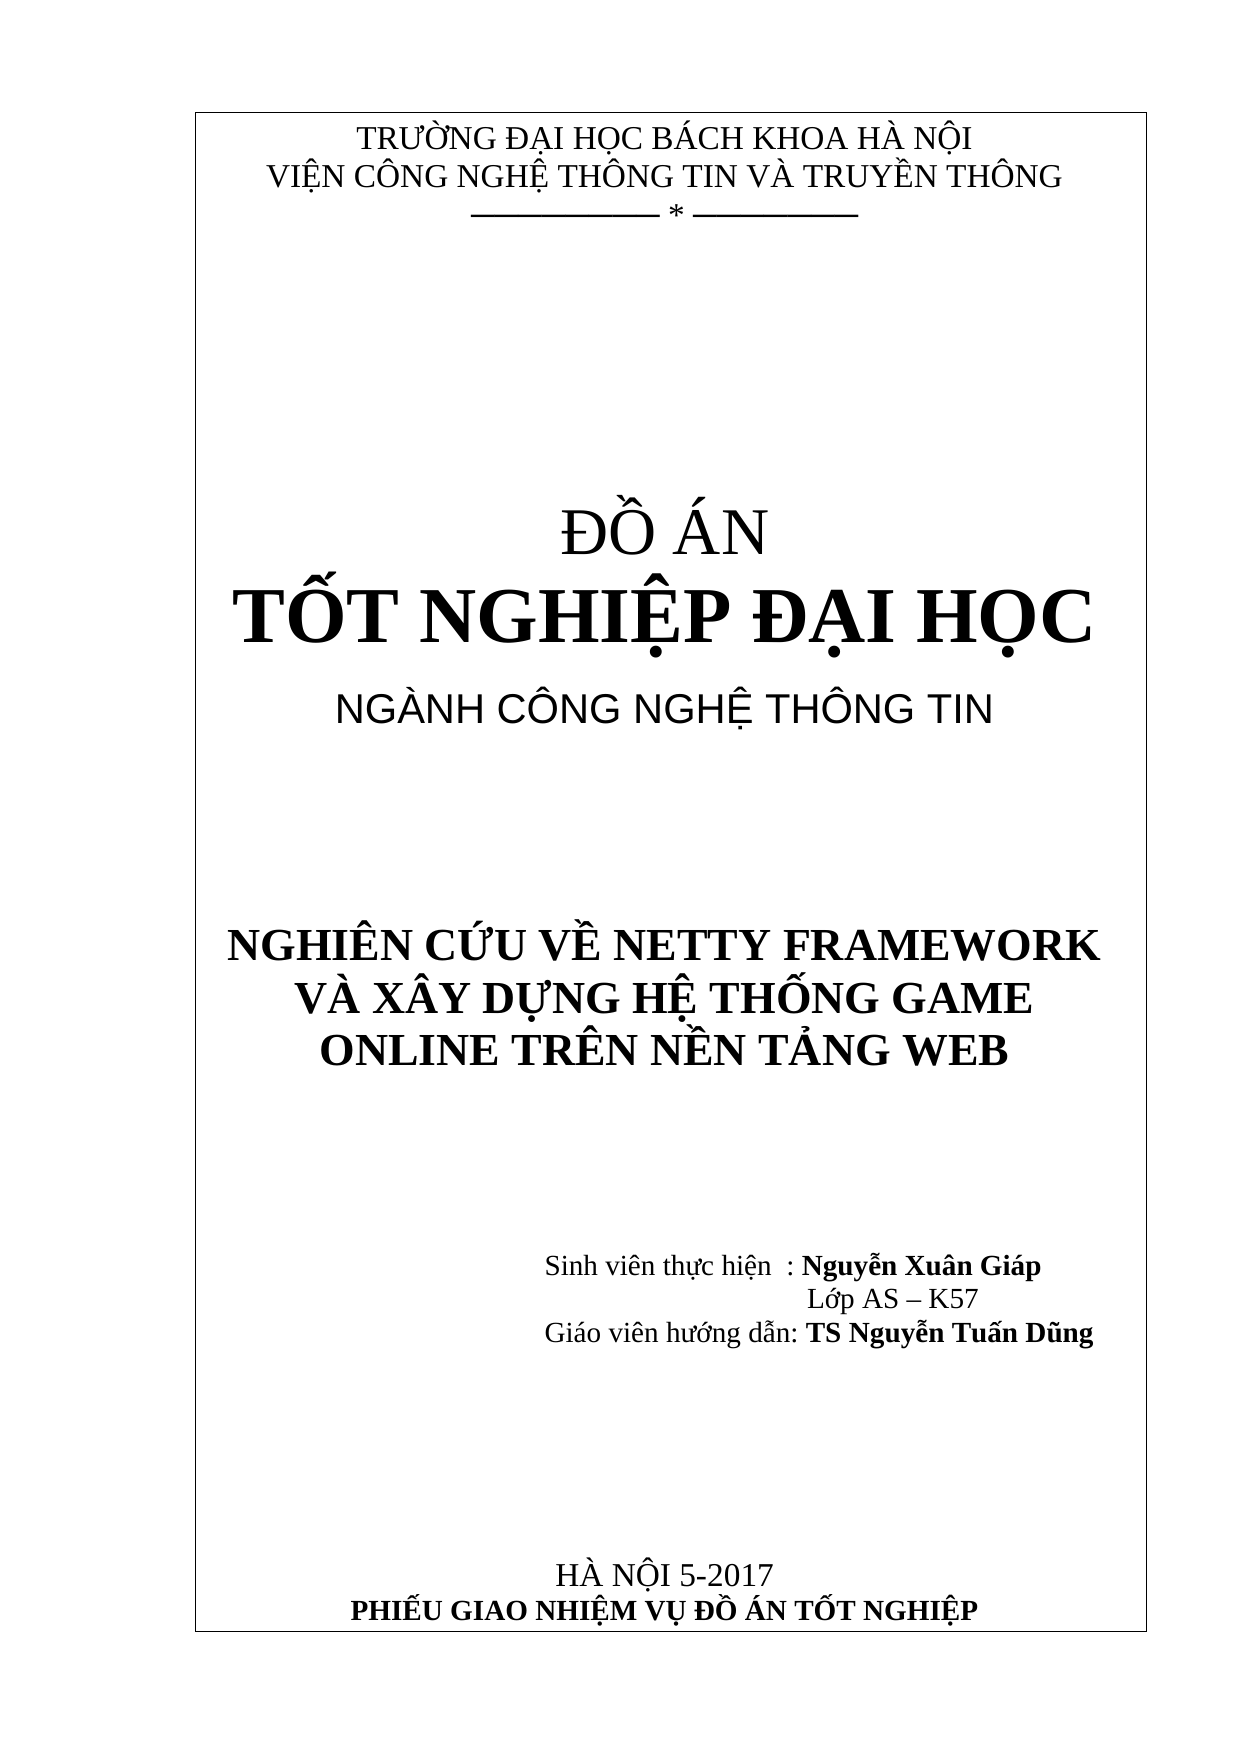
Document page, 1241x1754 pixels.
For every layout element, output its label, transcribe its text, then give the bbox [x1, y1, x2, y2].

text ĐỒ ÁN [207, 492, 1122, 568]
text Giáo viên hướng dẫn: TS Nguyễn Tuấn Dũng [544, 1315, 1122, 1349]
text NGHIÊN CỨU VỀ NETTY FRAMEWORK VÀ XÂY DỰNG HỆ THỐNG GAME ONLINE TRÊN NỀN TẢNG WEB [207, 917, 1122, 1076]
text VIỆN CÔNG NGHỆ THÔNG TIN VÀ TRUYỀN THÔNG [207, 156, 1122, 195]
text Lớp AS – K57 [807, 1282, 1122, 1315]
text NGÀNH CÔNG NGHỆ THÔNG TIN [207, 684, 1122, 732]
text TRƯỜNG ĐẠI HỌC BÁCH KHOA HÀ NỘI [207, 118, 1122, 156]
text ──────── * ─────── [207, 195, 1122, 233]
text Sinh viên thực hiện : Nguyễn Xuân Giáp [507, 1248, 1122, 1282]
text HÀ NỘI 5-2017 [207, 1555, 1122, 1593]
text TỐT NGHIỆP ĐẠI HỌC [207, 568, 1122, 659]
text PHIẾU GIAO NHIỆM VỤ ĐỒ ÁN TỐT NGHIỆP [207, 1593, 1122, 1627]
